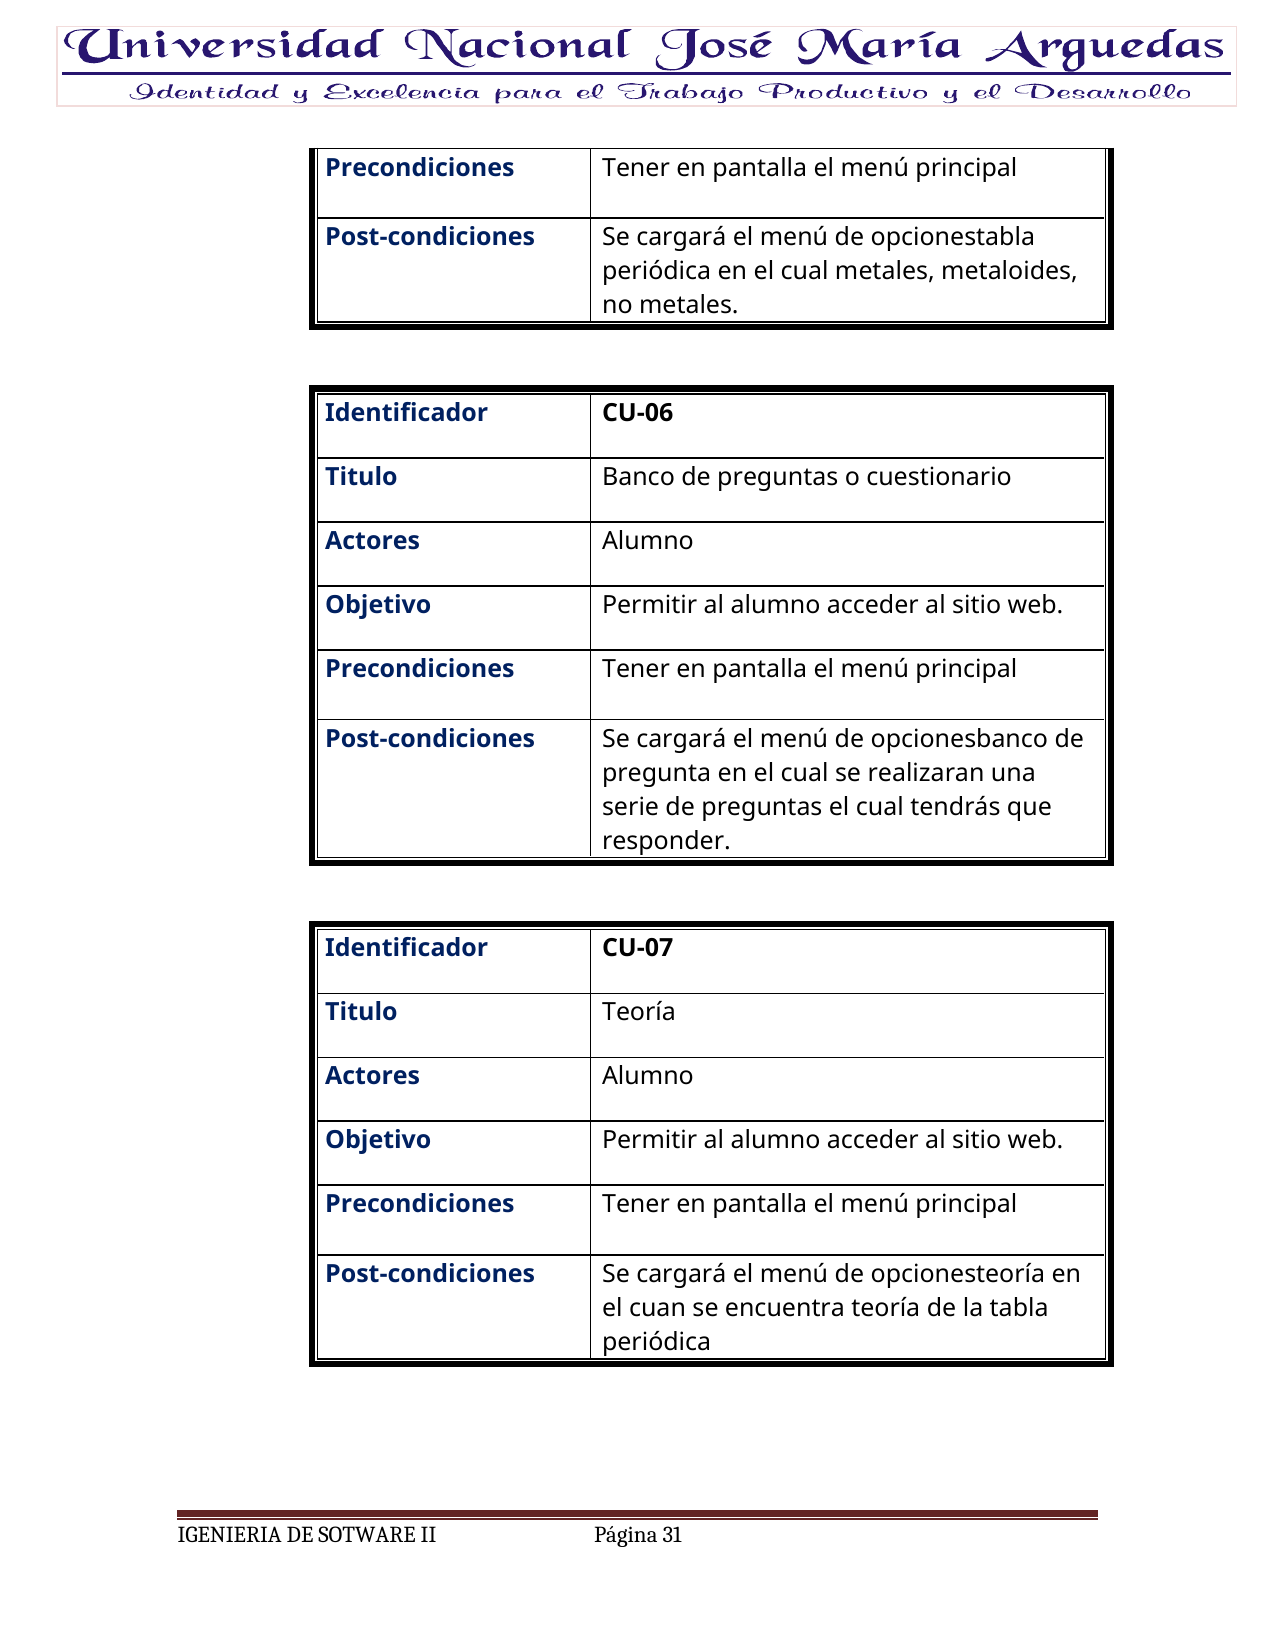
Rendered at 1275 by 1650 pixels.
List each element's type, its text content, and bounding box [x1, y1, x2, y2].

table_cell Precondiciones [318, 149, 590, 217]
table_header Identificador [318, 930, 590, 992]
table_cell Post-condiciones [318, 1256, 590, 1358]
table_cell Alumno [591, 1056, 1105, 1120]
table_cell Tener en pantalla el menú principal [591, 649, 1105, 719]
table_cell Tener en pantalla el menú principal [591, 1184, 1105, 1254]
table_cell Se cargará el menú de opcionesbanco de pregunta en el cual se realizaran una serie de preguntas el cual tendrás que responder. [591, 719, 1105, 856]
table_cell Teoría [591, 993, 1105, 1056]
table_cell Objetivo [318, 1122, 590, 1184]
table_cell Se cargará el menú de opcionestabla periódica en el cual metales, metaloides, no metales. [591, 217, 1105, 321]
table_cell Precondiciones [318, 1186, 590, 1254]
table_cell Banco de preguntas o cuestionario [591, 457, 1105, 521]
table_cell Se cargará el menú de opcionesteoría en el cuan se encuentra teoría de la tabla periódica [591, 1254, 1105, 1358]
table_cell Permitir al alumno acceder al sitio web. [591, 585, 1105, 649]
table_header CU-06 [591, 395, 1105, 457]
table_cell Alumno [591, 521, 1105, 585]
table_cell Permitir al alumno acceder al sitio web. [591, 1120, 1105, 1184]
table_cell Objetivo [318, 587, 590, 649]
table_cell Titulo [318, 994, 590, 1056]
table_header Identificador [318, 395, 590, 457]
table_header CU-07 [591, 930, 1105, 992]
table_cell Post-condiciones [318, 219, 590, 321]
table_cell Actores [318, 1058, 590, 1120]
table_cell Precondiciones [318, 651, 590, 719]
table_cell Actores [318, 523, 590, 585]
table_cell Titulo [318, 459, 590, 521]
table_cell Tener en pantalla el menú principal [591, 149, 1105, 217]
table_cell Post-condiciones [318, 720, 590, 856]
